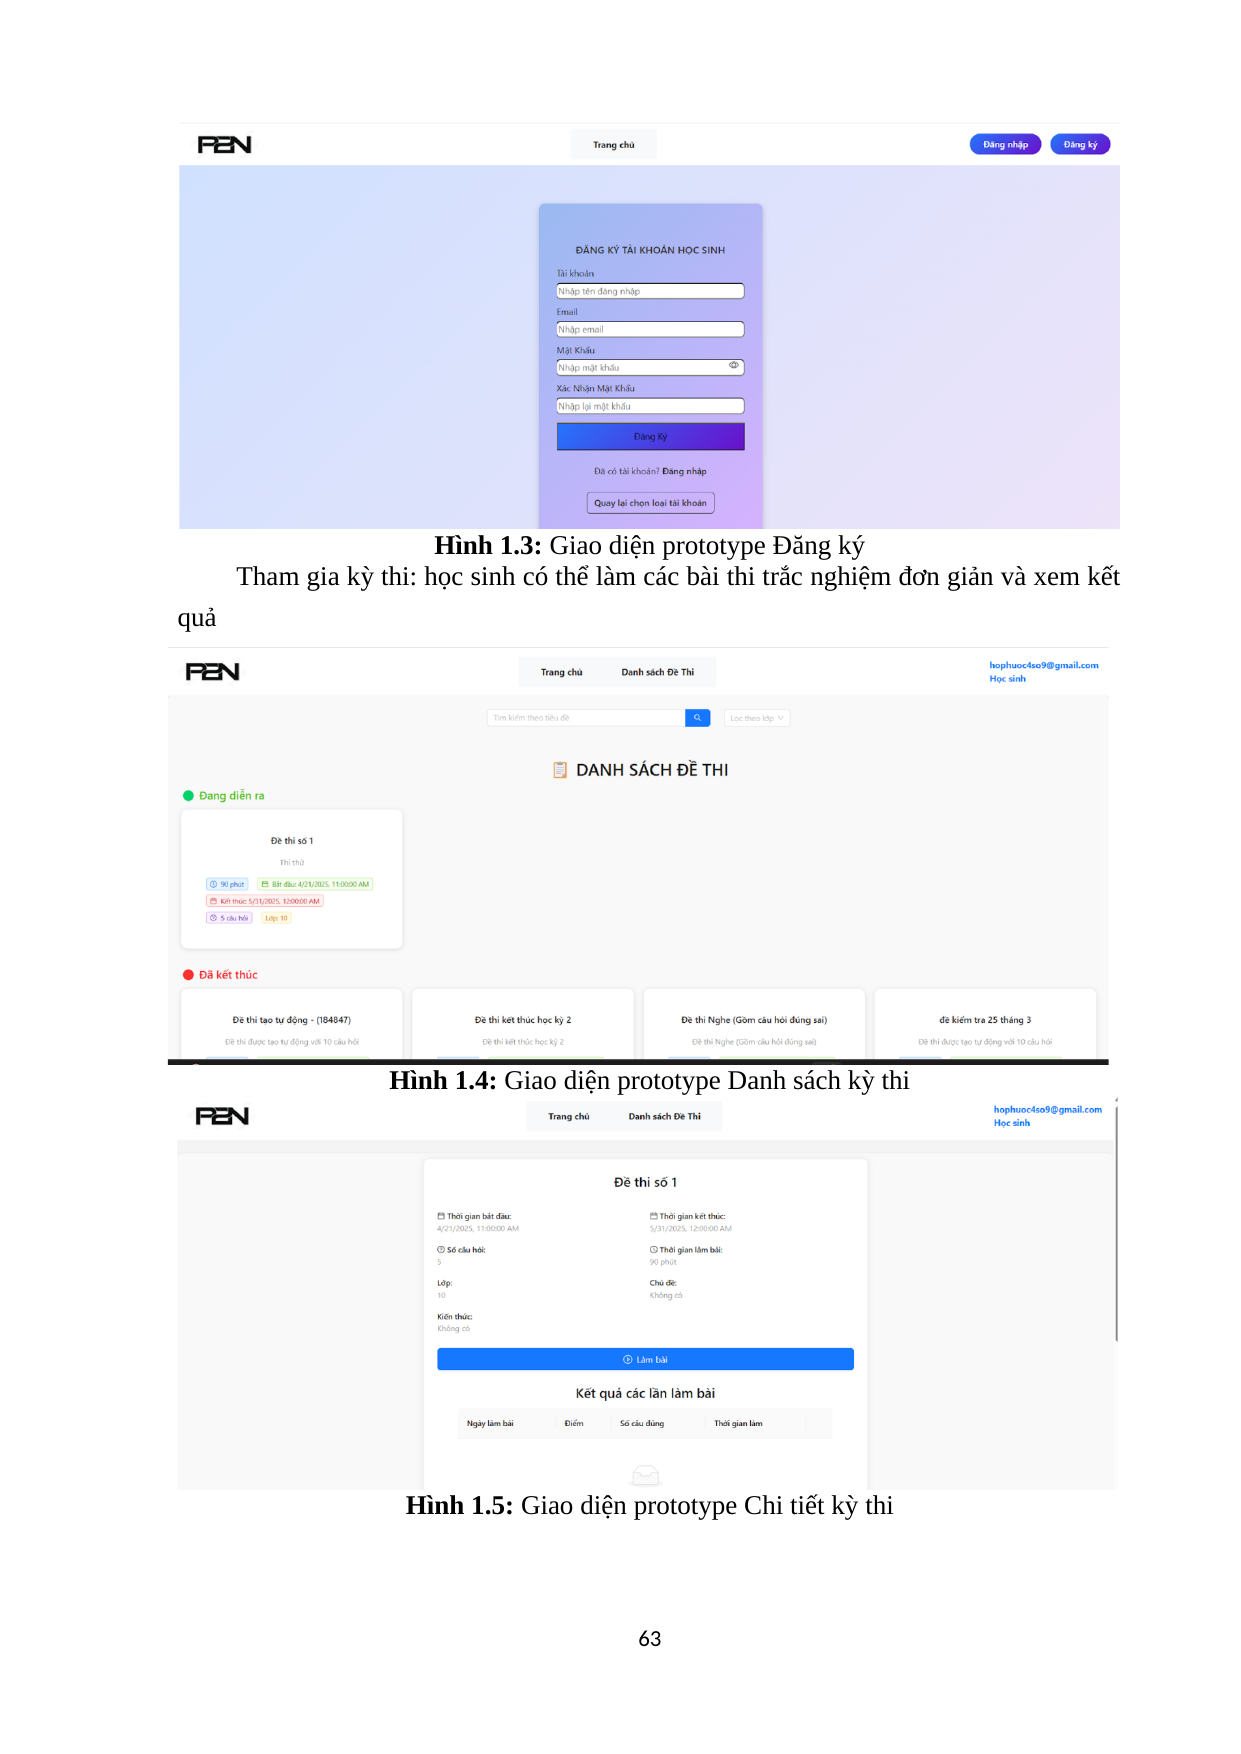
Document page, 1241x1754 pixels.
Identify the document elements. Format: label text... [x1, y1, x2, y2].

text Tham gia kỳ thi: học sinh có thể làm các bài thi trắc nghiệm đơn giản và xem kết quả [177, 560, 1122, 632]
text Giao diện prototype Chi tiết kỳ thi [177, 1489, 1122, 1521]
text Giao diện prototype Danh sách kỳ thi [177, 1064, 1122, 1096]
picture [167, 647, 1109, 1065]
text Giao diện prototype Đăng ký [177, 529, 1122, 560]
picture [177, 1095, 1118, 1490]
picture [179, 118, 1120, 529]
